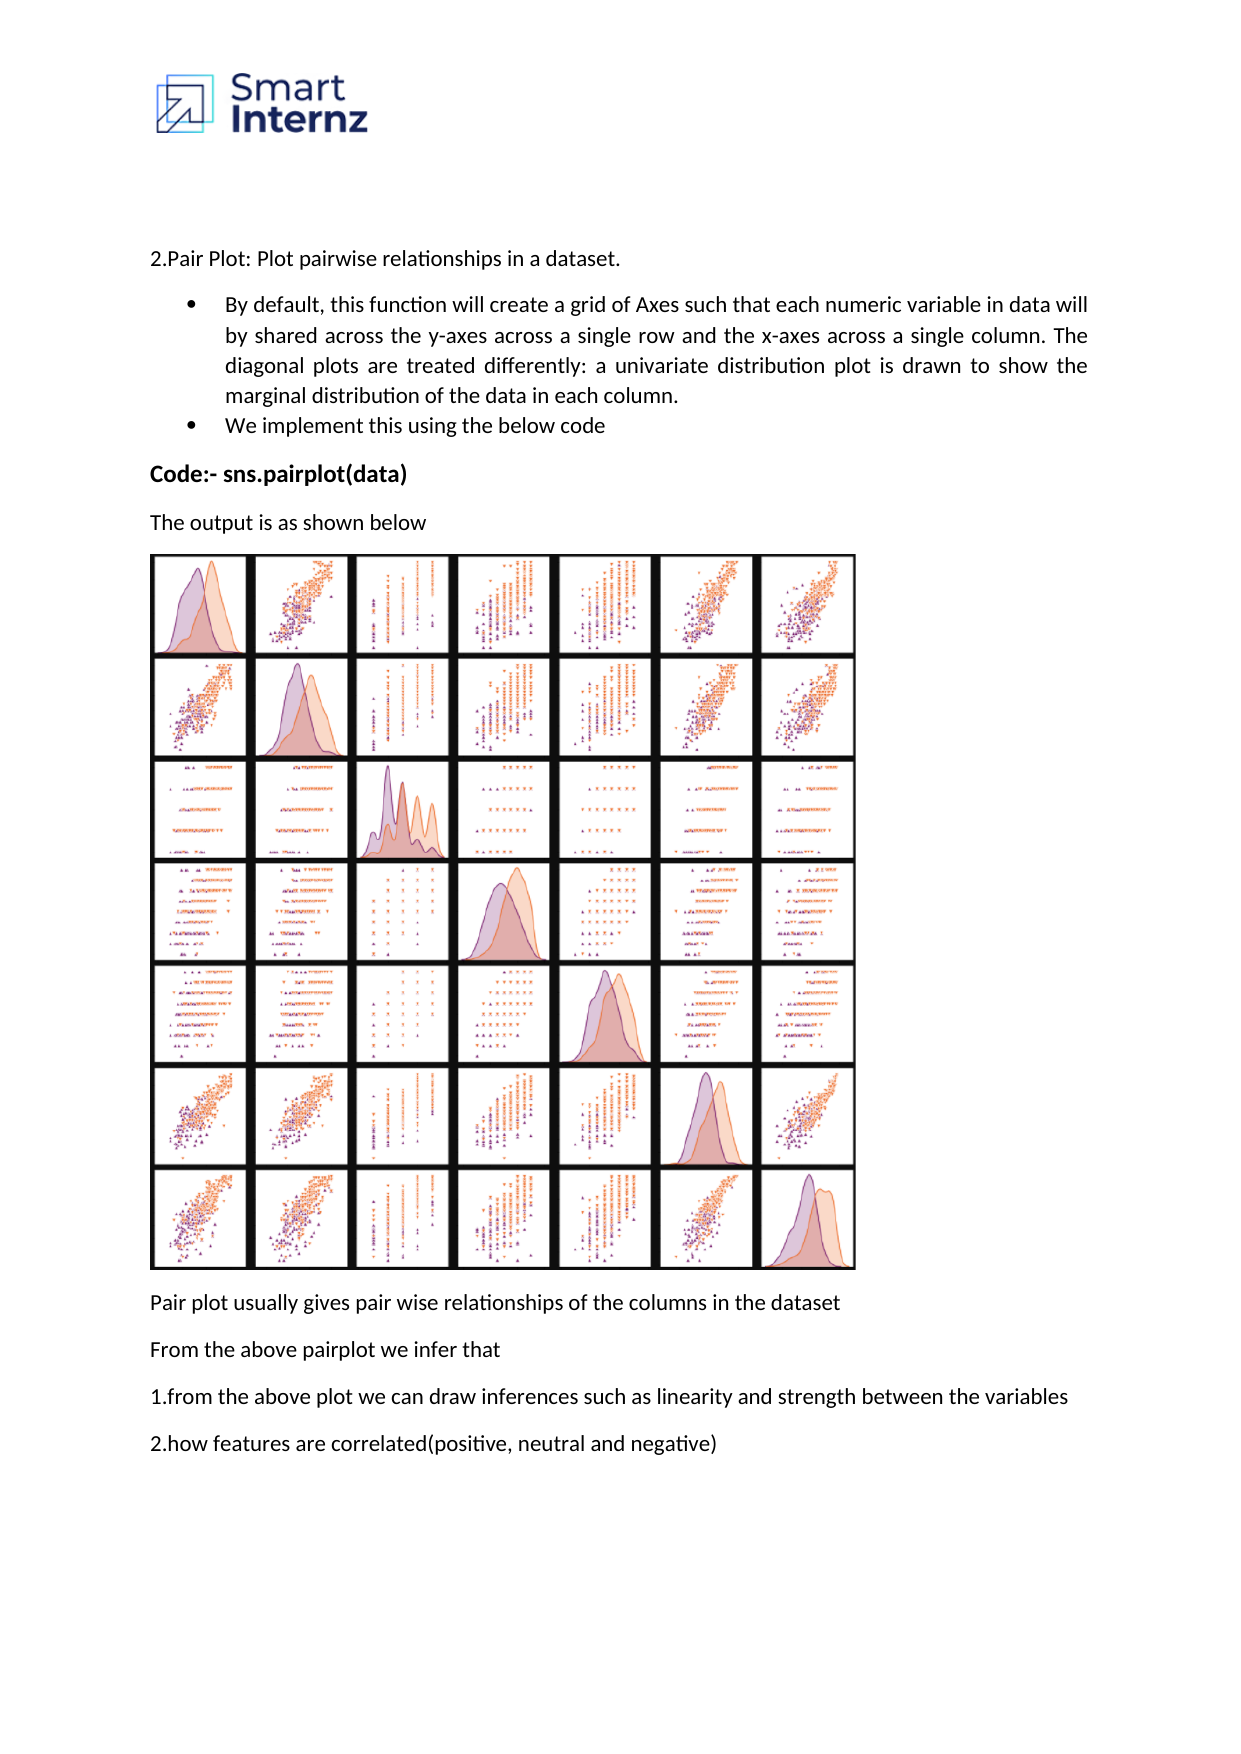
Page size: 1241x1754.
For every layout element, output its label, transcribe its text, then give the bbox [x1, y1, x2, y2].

text Pair plot usually gives pair wise relationships of the columns in the dataset [150, 1288, 1090, 1316]
text The output is as shown below [150, 508, 1090, 536]
text Code:- sns.pairplot(data) [150, 458, 1090, 489]
list We implement this using the below code [187, 411, 1090, 439]
text 1.from the above plot we can draw inferences such as linearity and strength between the variables [150, 1382, 1090, 1410]
text From the above pairplot we infer that [150, 1335, 1090, 1363]
picture [150, 73, 374, 133]
text 2.how features are correlated(positive, neutral and negative) [150, 1429, 1090, 1457]
picture [150, 554, 856, 1270]
text 2.Pair Plot: Plot pairwise relationships in a dataset. [150, 244, 1090, 272]
list By default, this function will create a grid of Axes such that each numeric variable in data will by shared across the y-axes across a single row and the x-axes across a single column. The diagonal plots are treated differently: a univariate distribution plot is drawn to show the marginal distribution of the data in each column. [187, 291, 1090, 409]
